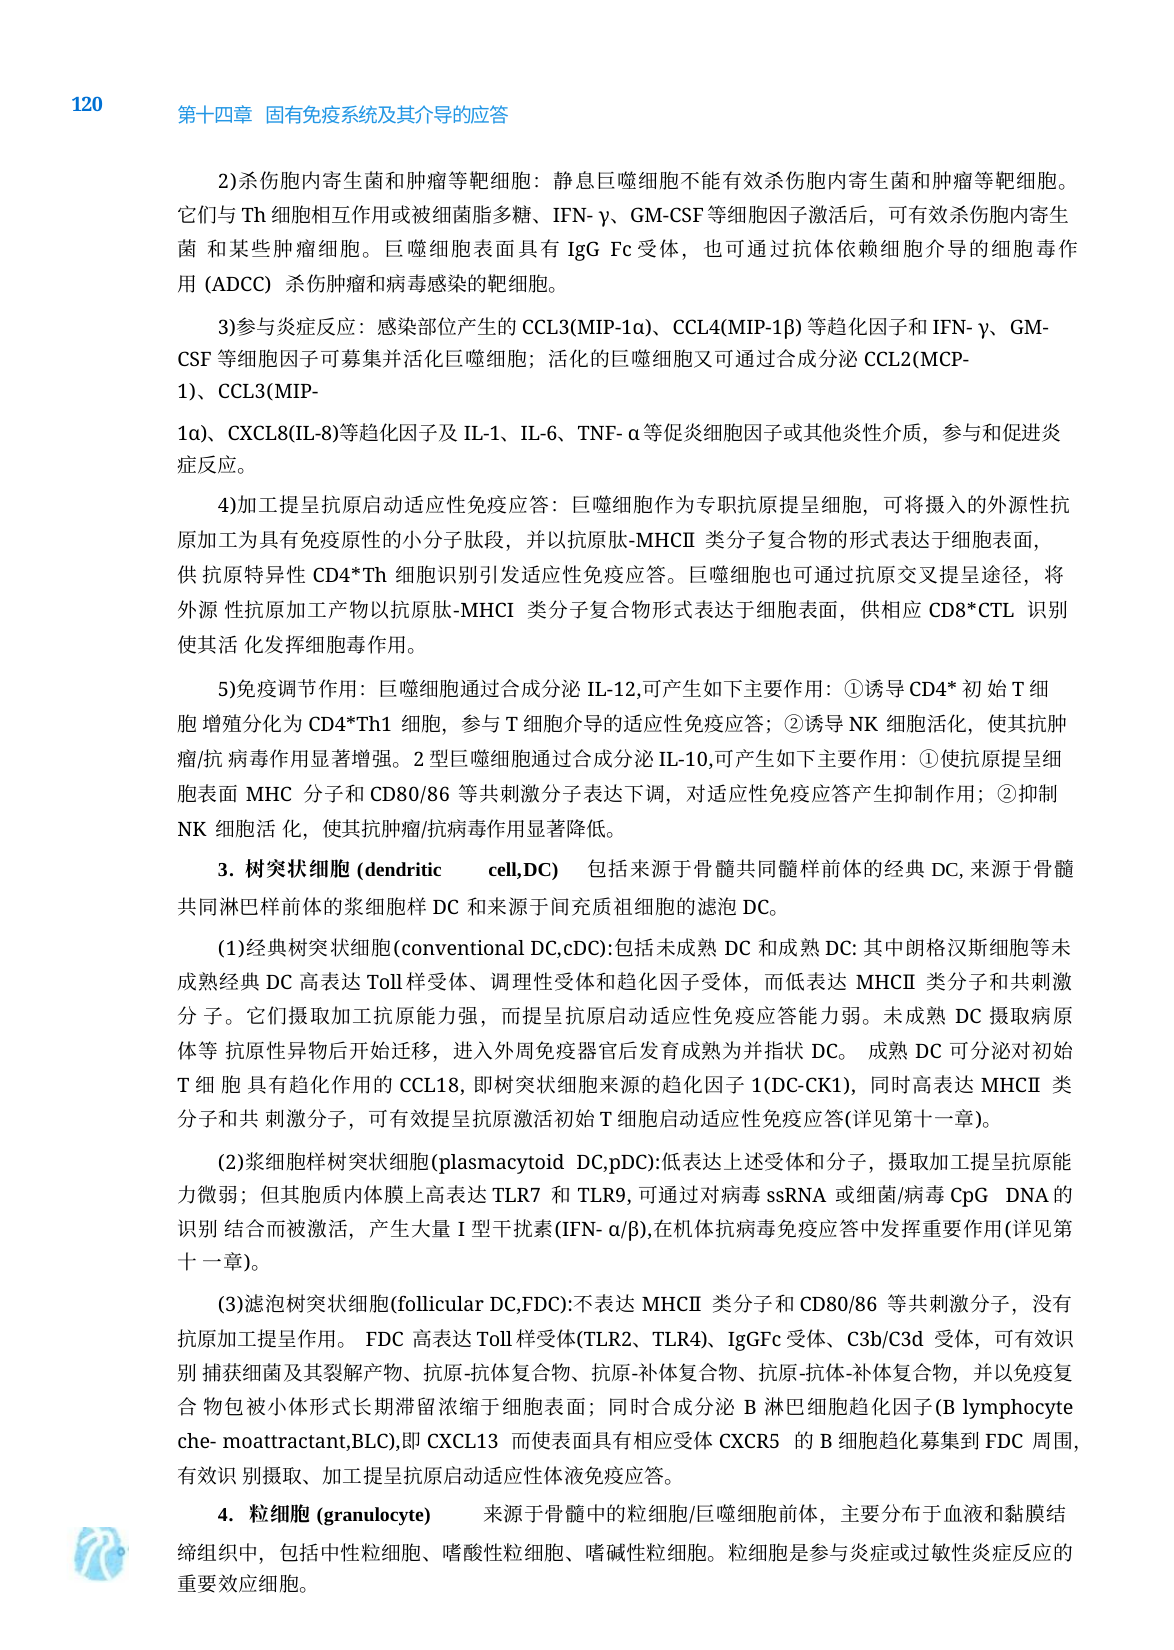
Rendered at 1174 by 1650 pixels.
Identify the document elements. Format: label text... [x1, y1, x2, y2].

text (3)滤泡树突状细胞(follicular DC,FDC):不表达 MHCⅡ 类分子和CD80/86 等共刺激分子，没有 抗原加工提呈作用。 FDC 高表达Toll样受体(TLR2、TLR4)、IgGFc 受体、C3b/C3d 受体，可有效识别 捕获细菌及其裂解产物、抗原-抗体复合物、抗原-补体复合物、抗原-抗体-补体复合物，并以免疫复合 物包被小体形式长期滞留浓缩于细胞表面；同时合成分泌 B 淋巴细胞趋化因子(B lymphocyte che- moattractant,BLC),即 CXCL13 而使表面具有相应受体CXCR5 的 B 细胞趋化募集到FDC 周围，有效识 别摄取、加工提呈抗原启动适应性体液免疫应答。 [177, 1289, 1073, 1489]
text 共同淋巴样前体的浆细胞样DC 和来源于间充质祖细胞的滤泡DC。 [177, 894, 1082, 920]
text 4. 粒细胞 (granulocyte) 来源于骨髓中的粒细胞/巨噬细胞前体，主要分布于血液和黏膜结 [218, 1501, 1082, 1526]
text 3)参与炎症反应：感染部位产生的CCL3(MIP-1α)、CCL4(MIP-1β) 等趋化因子和IFN- γ、GM-CSF 等细胞因子可募集并活化巨噬细胞；活化的巨噬细胞又可通过合成分泌CCL2(MCP-1)、CCL3(MIP- [177, 312, 1072, 404]
text 第十四章 固有免疫系统及其介导的应答 [177, 101, 1082, 128]
text (1)经典树突状细胞(conventional DC,cDC):包括未成熟 DC 和成熟DC: 其中朗格汉斯细胞等未 成熟经典DC 高表达Toll样受体、调理性受体和趋化因子受体，而低表达 MHCⅡ 类分子和共刺激分 子。它们摄取加工抗原能力强，而提呈抗原启动适应性免疫应答能力弱。未成熟 DC 摄取病原体等 抗原性异物后开始迁移，进入外周免疫器官后发育成熟为并指状 DC。 成熟 DC 可分泌对初始T 细 胞 具有趋化作用的CCL18, 即树突状细胞来源的趋化因子1(DC-CK1), 同时高表达 MHCⅡ 类分子和共 刺激分子，可有效提呈抗原激活初始T 细胞启动适应性免疫应答(详见第十一章)。 [177, 932, 1073, 1132]
text 缔组织中，包括中性粒细胞、嗜酸性粒细胞、嗜碱性粒细胞。粒细胞是参与炎症或过敏性炎症反应的 重要效应细胞。 [177, 1538, 1073, 1597]
text 3. 树突状细胞 (dendritic cell,DC) 包括来源于骨髓共同髓样前体的经典DC, 来源于骨髓 [218, 856, 1082, 881]
text 4)加工提呈抗原启动适应性免疫应答：巨噬细胞作为专职抗原提呈细胞，可将摄入的外源性抗 原加工为具有免疫原性的小分子肽段，并以抗原肽-MHCⅡ 类分子复合物的形式表达于细胞表面，供 抗原特异性 CD4*Th 细胞识别引发适应性免疫应答。巨噬细胞也可通过抗原交叉提呈途径，将外源 性抗原加工产物以抗原肽-MHCI 类分子复合物形式表达于细胞表面，供相应 CD8*CTL 识别使其活 化发挥细胞毒作用。 [177, 490, 1073, 658]
text 120 [71, 95, 167, 116]
text 2)杀伤胞内寄生菌和肿瘤等靶细胞：静息巨噬细胞不能有效杀伤胞内寄生菌和肿瘤等靶细胞。 它们与Th 细胞相互作用或被细菌脂多糖、IFN- γ、GM-CSF等细胞因子激活后，可有效杀伤胞内寄生菌 和某些肿瘤细胞。巨噬细胞表面具有 IgG Fc 受体，也可通过抗体依赖细胞介导的细胞毒作用 (ADCC) 杀伤肿瘤和病毒感染的靶细胞。 [177, 166, 1082, 297]
picture [66, 1527, 129, 1583]
text 5)免疫调节作用：巨噬细胞通过合成分泌 IL-12,可产生如下主要作用：①诱导CD4* 初 始T 细 胞 增殖分化为 CD4*Th1 细胞，参与T 细胞介导的适应性免疫应答；②诱导NK 细胞活化，使其抗肿瘤/抗 病毒作用显著增强。2型巨噬细胞通过合成分泌IL-10,可产生如下主要作用：①使抗原提呈细胞表面 MHC 分子和CD80/86 等共刺激分子表达下调，对适应性免疫应答产生抑制作用；②抑制 NK 细胞活 化，使其抗肿瘤/抗病毒作用显著降低。 [177, 674, 1073, 842]
text 1α)、CXCL8(IL-8)等趋化因子及 IL-1、IL-6、TNF- α等促炎细胞因子或其他炎性介质，参与和促进炎 症反应。 [177, 417, 1073, 478]
text (2)浆细胞样树突状细胞(plasmacytoid DC,pDC):低表达上述受体和分子，摄取加工提呈抗原能 力微弱；但其胞质内体膜上高表达TLR7 和 TLR9, 可通过对病毒ssRNA 或细菌/病毒CpG DNA的识别 结合而被激活，产生大量 I 型干扰素(IFN- α/β),在机体抗病毒免疫应答中发挥重要作用(详见第十 一章)。 [177, 1146, 1073, 1275]
